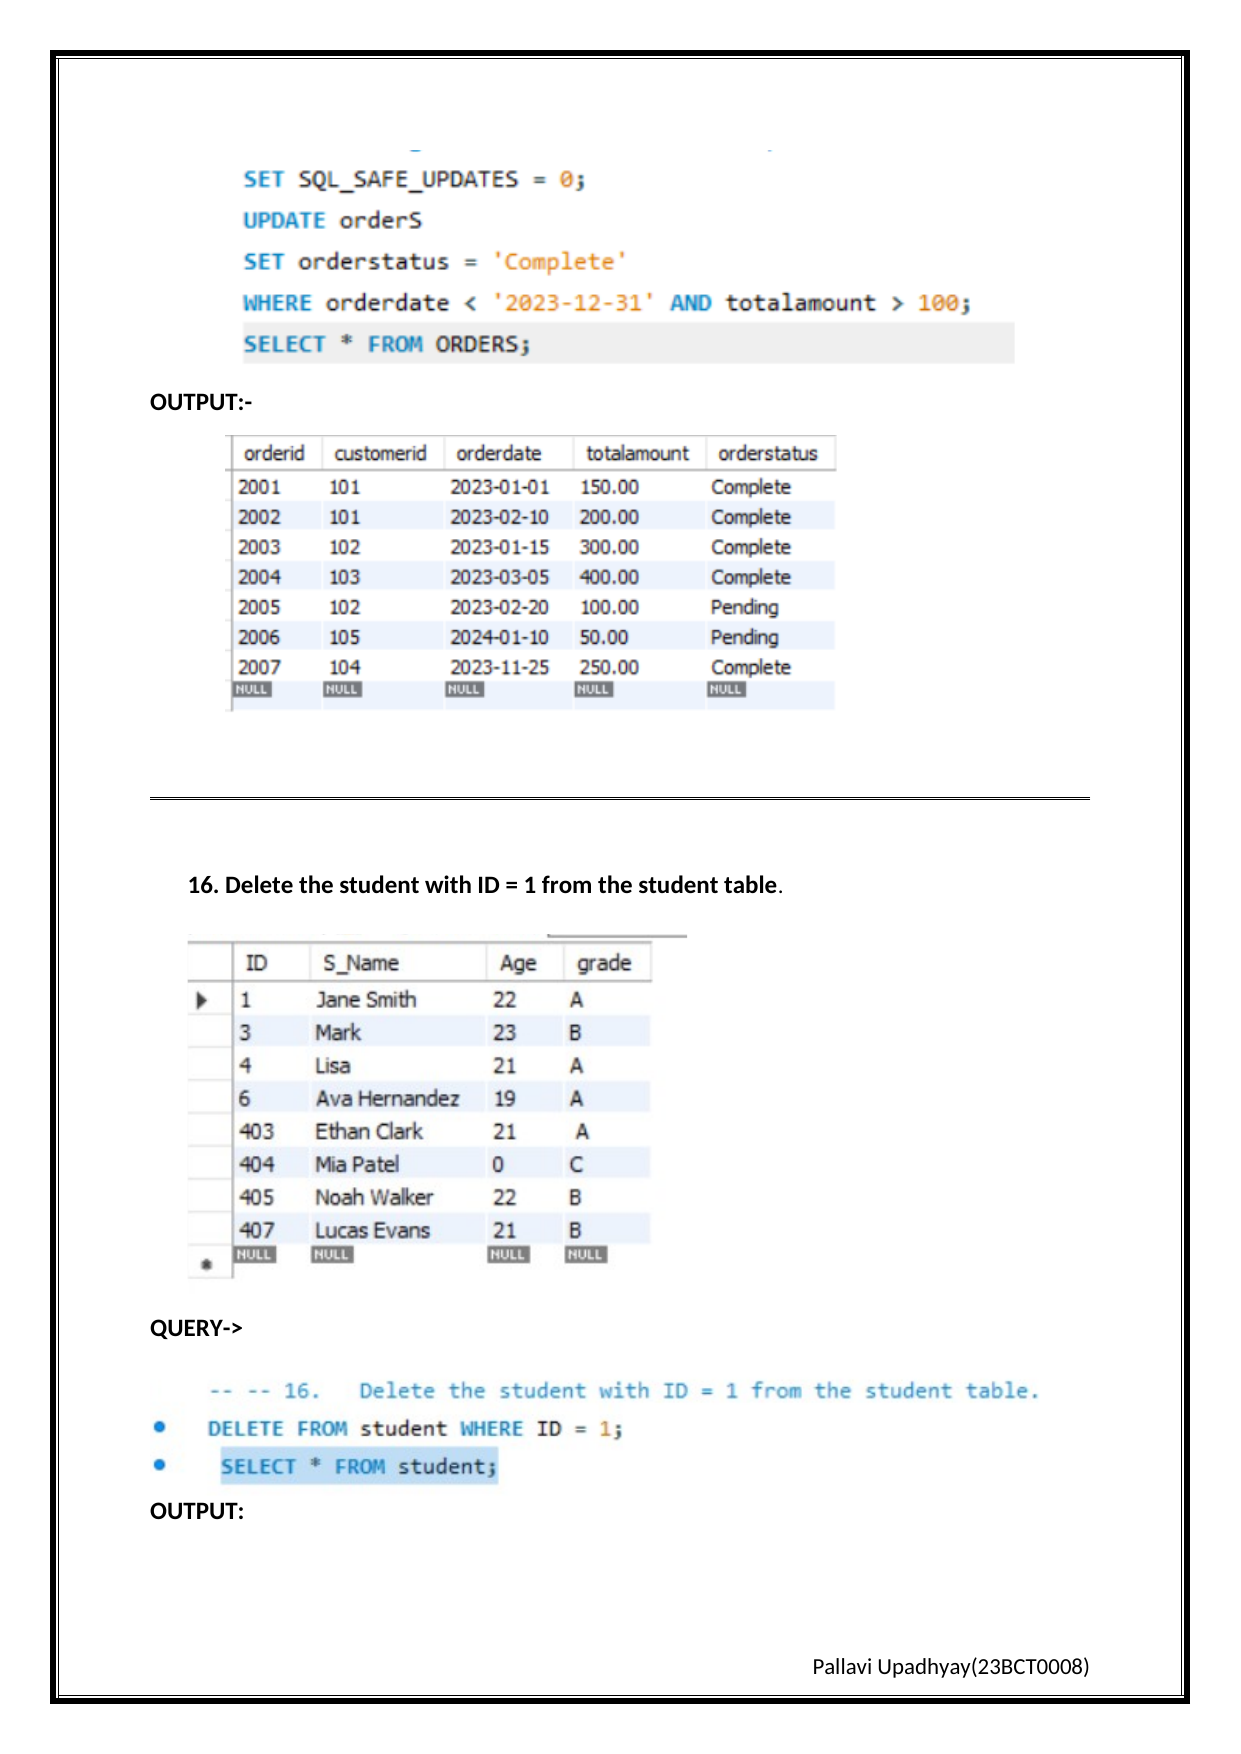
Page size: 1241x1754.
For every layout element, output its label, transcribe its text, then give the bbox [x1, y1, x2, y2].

picture [225, 435, 858, 713]
text QUERY-> [150, 1312, 1090, 1343]
picture [187, 934, 688, 1294]
list Delete the student with ID = 1 from the student table. [187, 869, 1090, 899]
text OUTPUT:- [150, 386, 1090, 417]
picture [150, 1374, 1057, 1496]
picture [225, 150, 1015, 368]
